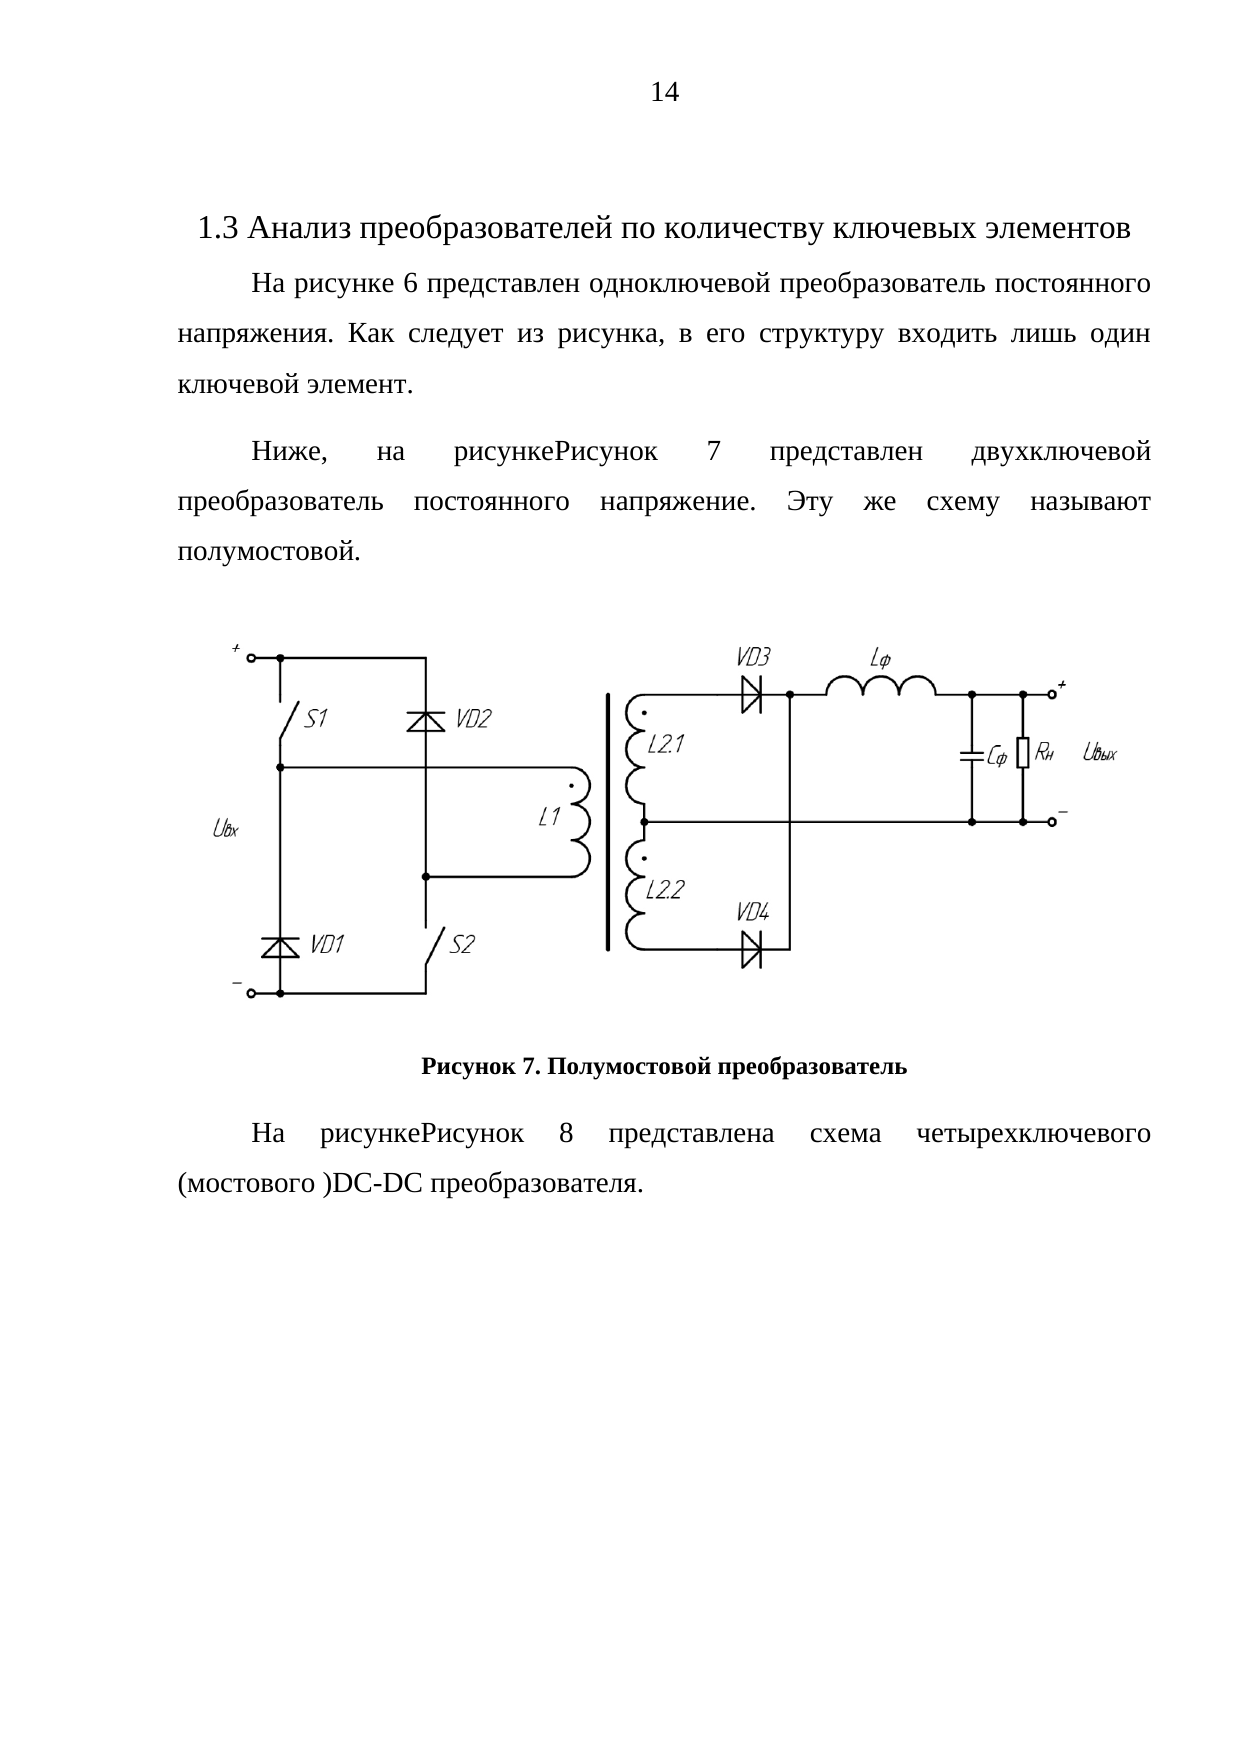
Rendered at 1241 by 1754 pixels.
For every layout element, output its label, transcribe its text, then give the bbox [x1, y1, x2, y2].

text На рисунке 6 представлен одноключевой преобразователь постоянного напряжения. Как следует из рисунка, в его структуру входить лишь один ключевой элемент. [177, 265, 1152, 399]
picture [183, 601, 1147, 1032]
text Ниже, на рисункеРисунок 7 представлен двухключевой преобразователь постоянного напряжение. Эту же схему называют полумостовой. [177, 433, 1152, 567]
text На рисункеРисунок 8 представлена схема четырехключевого (мостового )DC-DC преобразователя. [177, 1115, 1152, 1199]
subtitle 1.3 Анализ преобразователей по количеству ключевых элементов [177, 208, 1152, 246]
